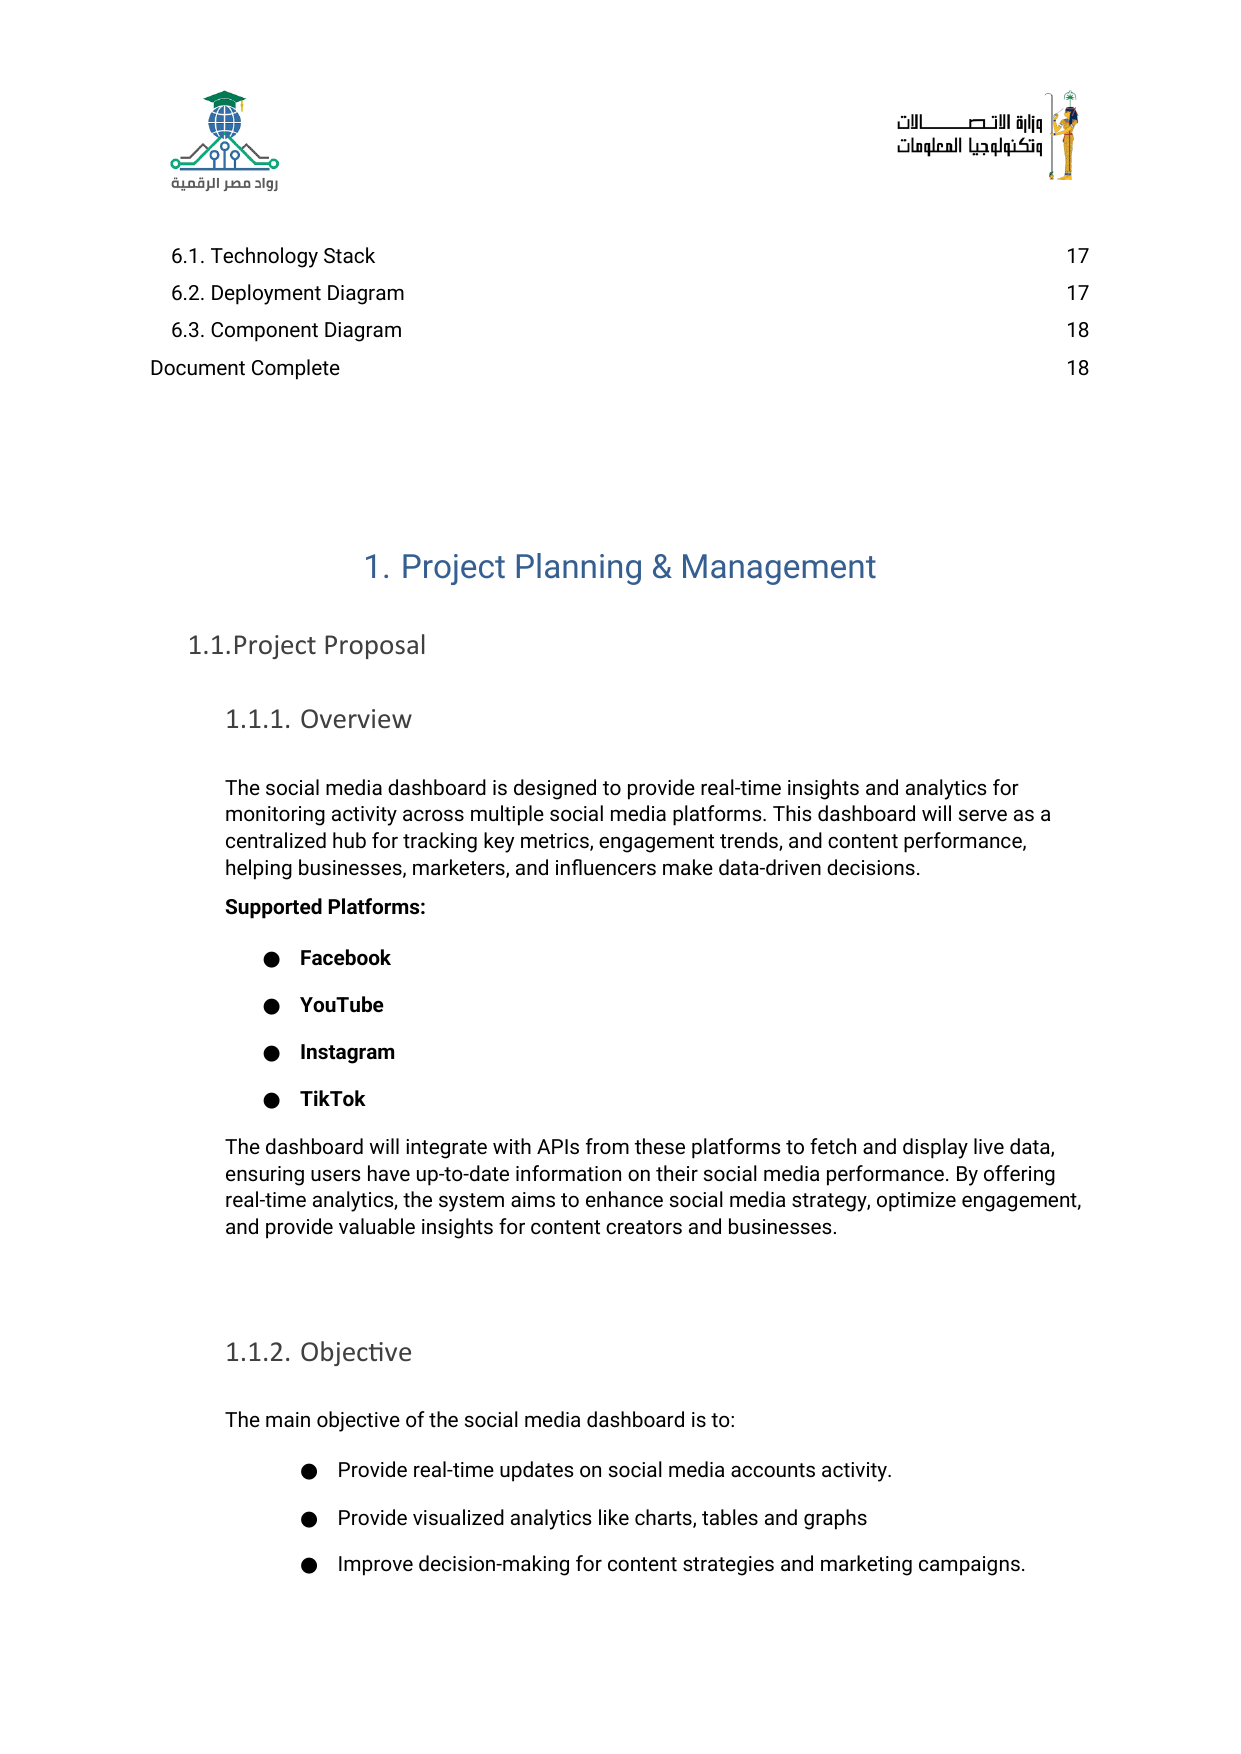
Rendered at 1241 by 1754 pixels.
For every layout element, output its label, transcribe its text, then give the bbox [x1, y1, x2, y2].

text The social media dashboard is designed to provide real-time insights and analytics for monitoring activity across multiple social media platforms. This dashboard will serve as a centralized hub for tracking key metrics, engagement trends, and content performance, helping businesses, marketers, and influencers make data-driven decisions. [150, 776, 1090, 880]
text The dashboard will integrate with APIs from these platforms to fetch and display live data, ensuring users have up-to-date information on their social media performance. By offering real-time analytics, the system aims to enhance social media strategy, optimize engagement, and provide valuable insights for content creators and businesses. [150, 1135, 1090, 1239]
text The main objective of the social media dashboard is to: [150, 1408, 1090, 1432]
text Supported Platforms: [150, 895, 1090, 919]
list Provide real-time updates on social media accounts activity. [300, 1447, 1090, 1490]
subtitle Objective [225, 1333, 1090, 1368]
list YouTube [262, 981, 1090, 1024]
list TikTok [262, 1075, 1090, 1118]
subtitle Project Proposal [187, 626, 1090, 661]
subtitle Overview [225, 701, 1090, 736]
picture [882, 76, 1091, 192]
list Facebook [262, 934, 1090, 977]
list Instagram [262, 1028, 1090, 1071]
list Provide visualized analytics like charts, tables and graphs [300, 1494, 1090, 1537]
picture [150, 75, 296, 220]
list Improve decision-making for content strategies and marketing campaigns. [300, 1541, 1090, 1584]
subtitle Project Planning & Management [150, 547, 1090, 586]
